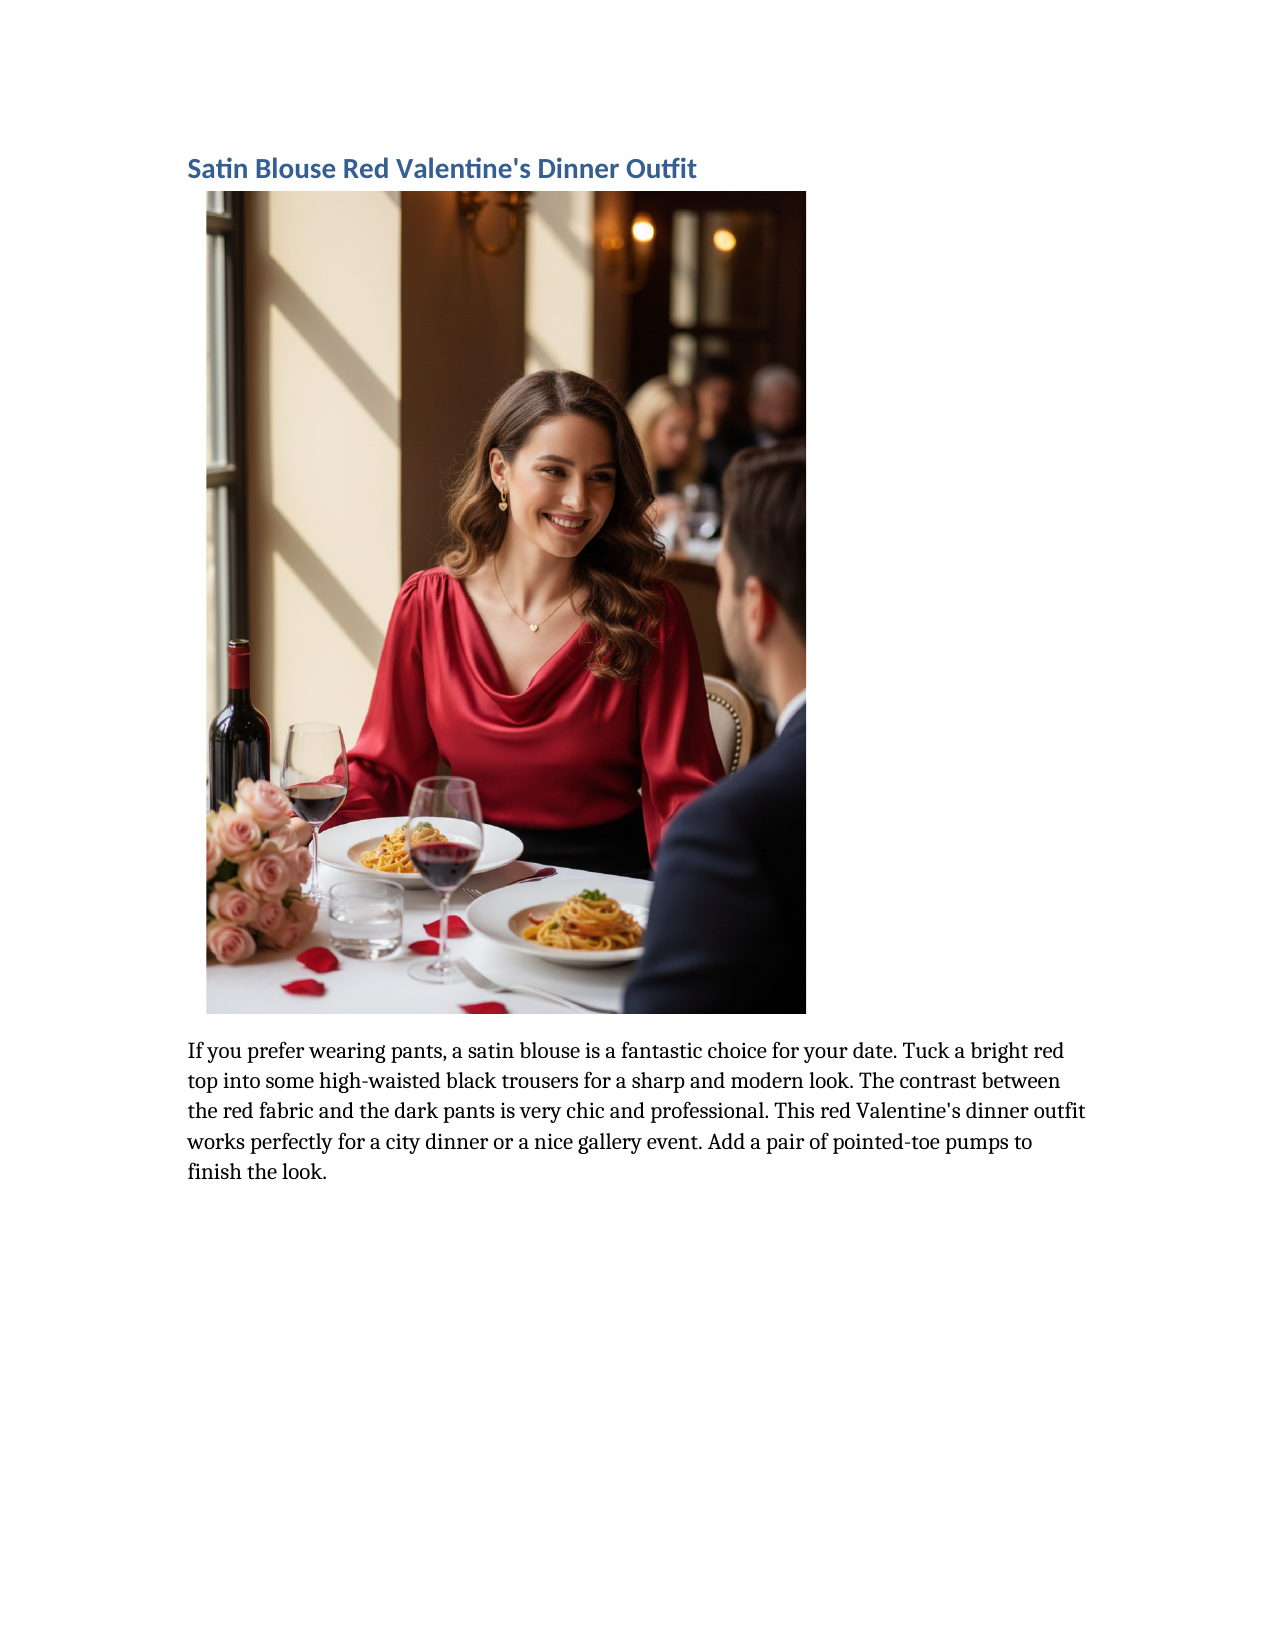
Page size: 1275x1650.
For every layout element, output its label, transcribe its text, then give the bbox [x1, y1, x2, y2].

subtitle Satin Blouse Red Valentine's Dinner Outfit [187, 150, 1087, 186]
text If you prefer wearing pants, a satin blouse is a fantastic choice for your date. Tuck a bright red top into some high-waisted black trousers for a sharp and modern look. The contrast between the red fabric and the dark pants is very chic and professional. This red Valentine's dinner outfit works perfectly for a city dinner or a nice gallery event. Add a pair of pointed-toe pumps to finish the look. [187, 1038, 1087, 1185]
picture [206, 191, 807, 1014]
